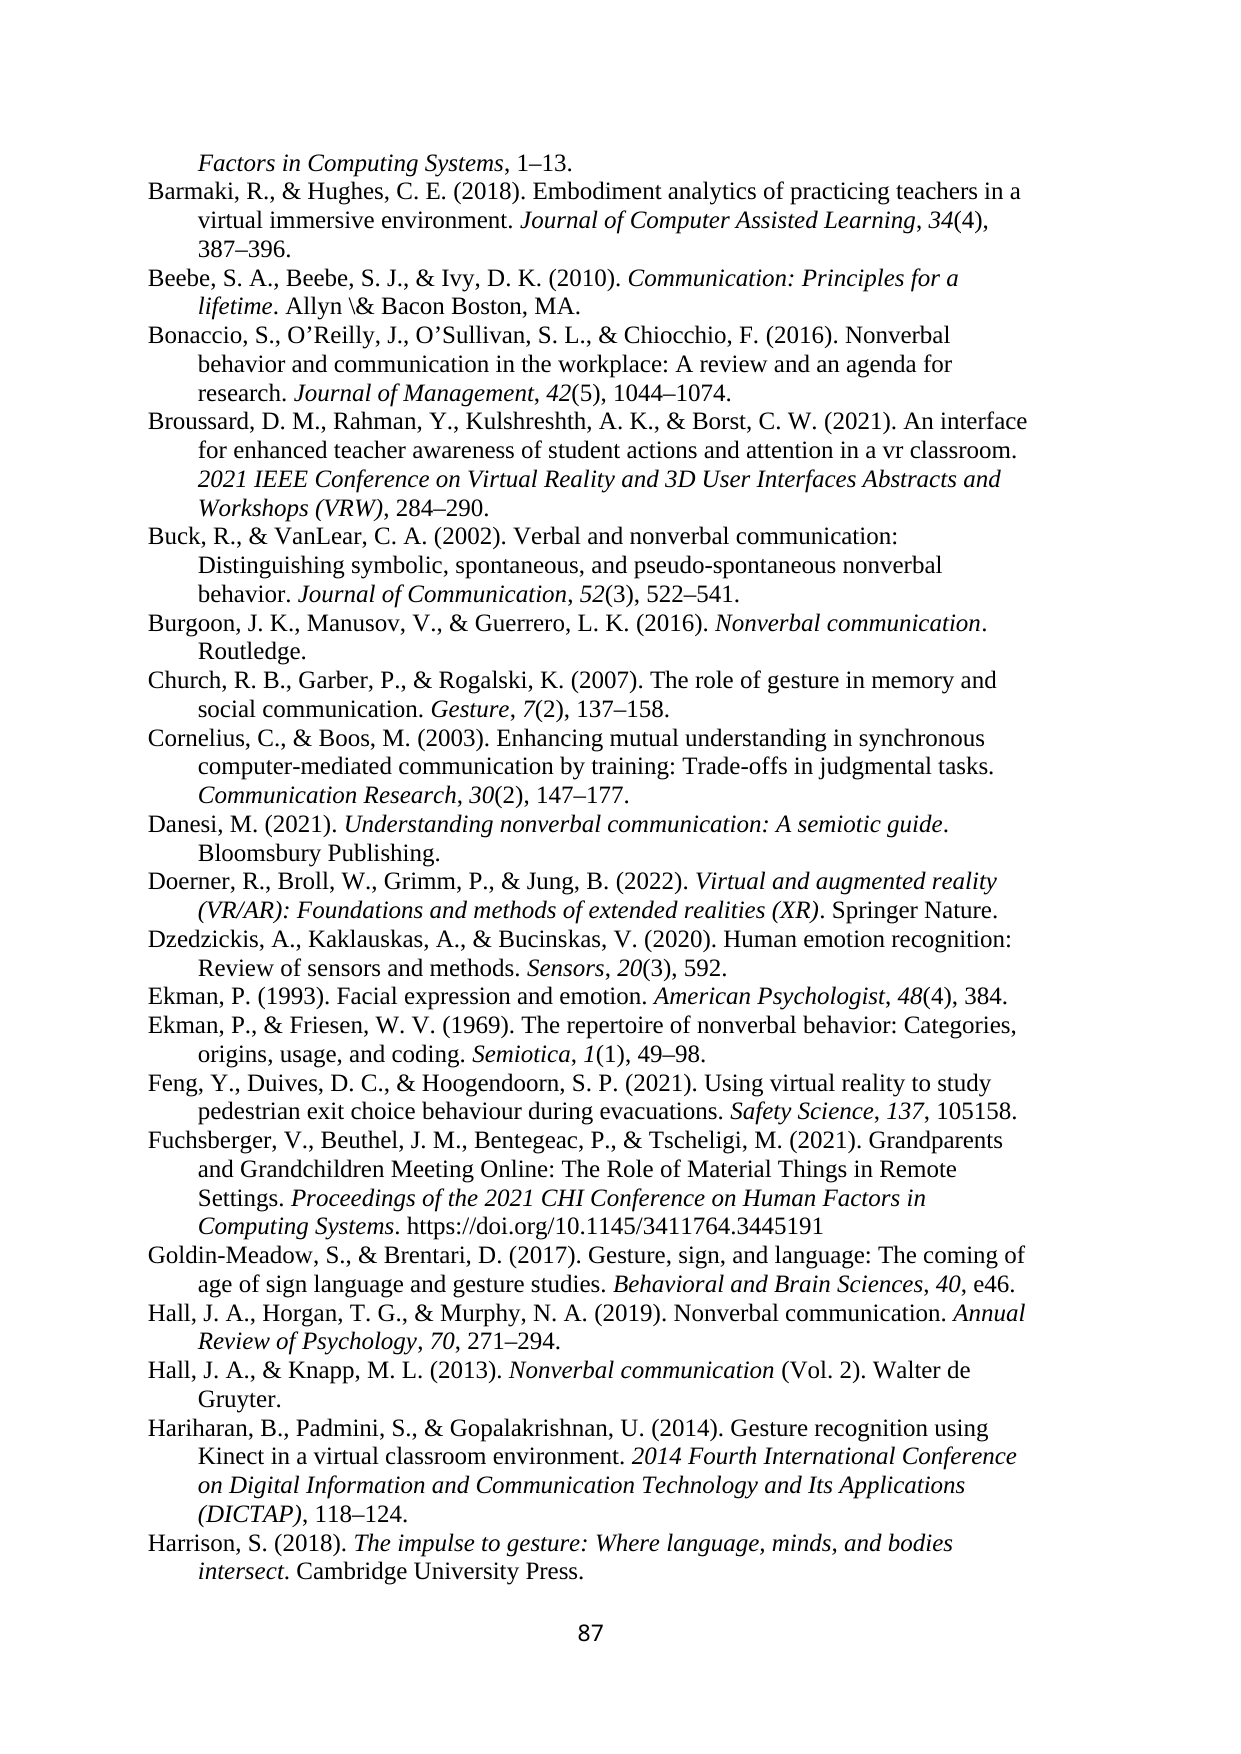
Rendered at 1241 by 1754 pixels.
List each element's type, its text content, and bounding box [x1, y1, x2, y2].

text Dzedzickis, A., Kaklauskas, A., & Bucinskas, V. (2020). Human emotion recognition: Review of sensors and methods. Sensors, 20(3), 592. [148, 924, 1033, 981]
text Barmaki, R., & Hughes, C. E. (2018). Embodiment analytics of practicing teachers in a virtual immersive environment. Journal of Computer Assisted Learning, 34(4), 387–396. [148, 176, 1033, 263]
text Hall, J. A., Horgan, T. G., & Murphy, N. A. (2019). Nonverbal communication. Annual Review of Psychology, 70, 271–294. [148, 1298, 1033, 1355]
text Ekman, P. (1993). Facial expression and emotion. American Psychologist, 48(4), 384. [148, 981, 1033, 1010]
text Bonaccio, S., O’Reilly, J., O’Sullivan, S. L., & Chiocchio, F. (2016). Nonverbal behavior and communication in the workplace: A review and an agenda for research. Journal of Management, 42(5), 1044–1074. [148, 320, 1033, 406]
text Harrison, S. (2018). The impulse to gesture: Where language, minds, and bodies intersect. Cambridge University Press. [148, 1528, 1033, 1585]
text Broussard, D. M., Rahman, Y., Kulshreshth, A. K., & Borst, C. W. (2021). An interface for enhanced teacher awareness of student actions and attention in a vr classroom. 2021 IEEE Conference on Virtual Reality and 3D User Interfaces Abstracts and Workshops (VRW), 284–290. [148, 406, 1033, 521]
text Church, R. B., Garber, P., & Rogalski, K. (2007). The role of gesture in memory and social communication. Gesture, 7(2), 137–158. [148, 665, 1033, 723]
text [148, 148, 1033, 176]
text Feng, Y., Duives, D. C., & Hoogendoorn, S. P. (2021). Using virtual reality to study pedestrian exit choice behaviour during evacuations. Safety Science, 137, 105158. [148, 1068, 1033, 1125]
text Ekman, P., & Friesen, W. V. (1969). The repertoire of nonverbal behavior: Categories, origins, usage, and coding. Semiotica, 1(1), 49–98. [148, 1010, 1033, 1068]
text Doerner, R., Broll, W., Grimm, P., & Jung, B. (2022). Virtual and augmented reality (VR/AR): Foundations and methods of extended realities (XR). Springer Nature. [148, 866, 1033, 924]
text Fuchsberger, V., Beuthel, J. M., Bentegeac, P., & Tscheligi, M. (2021). Grandparents and Grandchildren Meeting Online: The Role of Material Things in Remote Settings. Proceedings of the 2021 CHI Conference on Human Factors in Computing Systems. https://doi.org/10.1145/3411764.3445191 [148, 1125, 1033, 1240]
text Hariharan, B., Padmini, S., & Gopalakrishnan, U. (2014). Gesture recognition using Kinect in a virtual classroom environment. 2014 Fourth International Conference on Digital Information and Communication Technology and Its Applications (DICTAP), 118–124. [148, 1413, 1033, 1528]
text Danesi, M. (2021). Understanding nonverbal communication: A semiotic guide. Bloomsbury Publishing. [148, 809, 1033, 866]
text Cornelius, C., & Boos, M. (2003). Enhancing mutual understanding in synchronous computer-mediated communication by training: Trade-offs in judgmental tasks. Communication Research, 30(2), 147–177. [148, 723, 1033, 809]
text Beebe, S. A., Beebe, S. J., & Ivy, D. K. (2010). Communication: Principles for a lifetime. Allyn \& Bacon Boston, MA. [148, 263, 1033, 320]
text Buck, R., & VanLear, C. A. (2002). Verbal and nonverbal communication: Distinguishing symbolic, spontaneous, and pseudo-spontaneous nonverbal behavior. Journal of Communication, 52(3), 522–541. [148, 521, 1033, 608]
text Burgoon, J. K., Manusov, V., & Guerrero, L. K. (2016). Nonverbal communication. Routledge. [148, 608, 1033, 665]
text Hall, J. A., & Knapp, M. L. (2013). Nonverbal communication (Vol. 2). Walter de Gruyter. [148, 1355, 1033, 1413]
text Goldin-Meadow, S., & Brentari, D. (2017). Gesture, sign, and language: The coming of age of sign language and gesture studies. Behavioral and Brain Sciences, 40, e46. [148, 1240, 1033, 1298]
